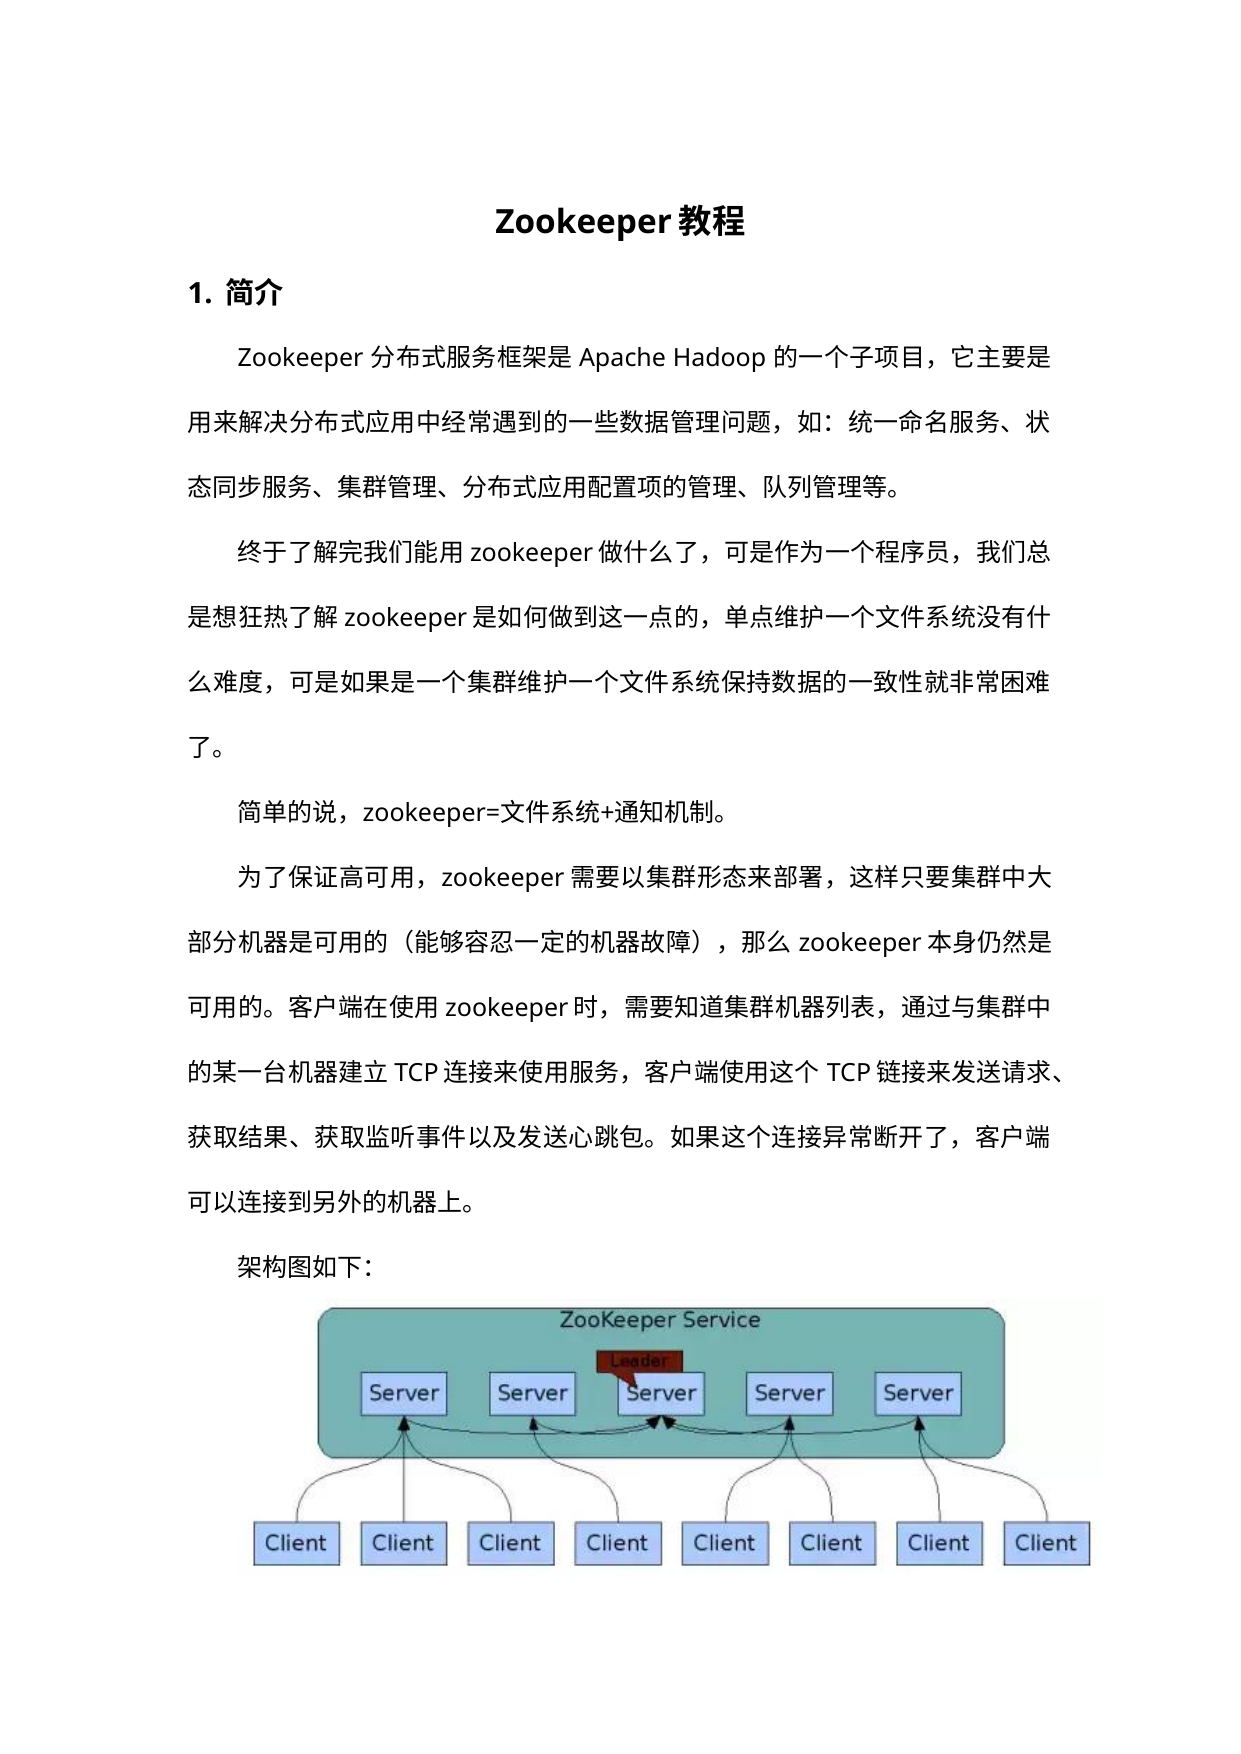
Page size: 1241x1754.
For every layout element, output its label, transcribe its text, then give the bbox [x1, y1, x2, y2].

list 架构图如下： [187, 1233, 1053, 1298]
picture [237, 1298, 1103, 1577]
list 终于了解完我们能用zookeeper做什么了，可是作为一个程序员，我们总是想狂热了解zookeeper是如何做到这一点的，单点维护一个文件系统没有什么难度，可是如果是一个集群维护一个文件系统保持数据的一致性就非常困难了。 [187, 518, 1053, 778]
list 简单的说，zookeeper=文件系统+通知机制。 [187, 778, 1053, 843]
list Zookeeper 分布式服务框架是Apache Hadoop 的一个子项目，它主要是用来解决分布式应用中经常遇到的一些数据管理问题，如：统一命名服务、状态同步服务、集群管理、分布式应用配置项的管理、队列管理等。 [187, 323, 1053, 518]
title Zookeeper教程 [187, 187, 1053, 252]
list 为了保证高可用，zookeeper需要以集群形态来部署，这样只要集群中大部分机器是可用的（能够容忍一定的机器故障），那么zookeeper本身仍然是可用的。客户端在使用zookeeper时，需要知道集群机器列表，通过与集群中的某一台机器建立TCP连接来使用服务，客户端使用这个TCP链接来发送请求、获取结果、获取监听事件以及发送心跳包。如果这个连接异常断开了，客户端可以连接到另外的机器上。 [187, 843, 1053, 1233]
list 简介 [187, 258, 1053, 323]
